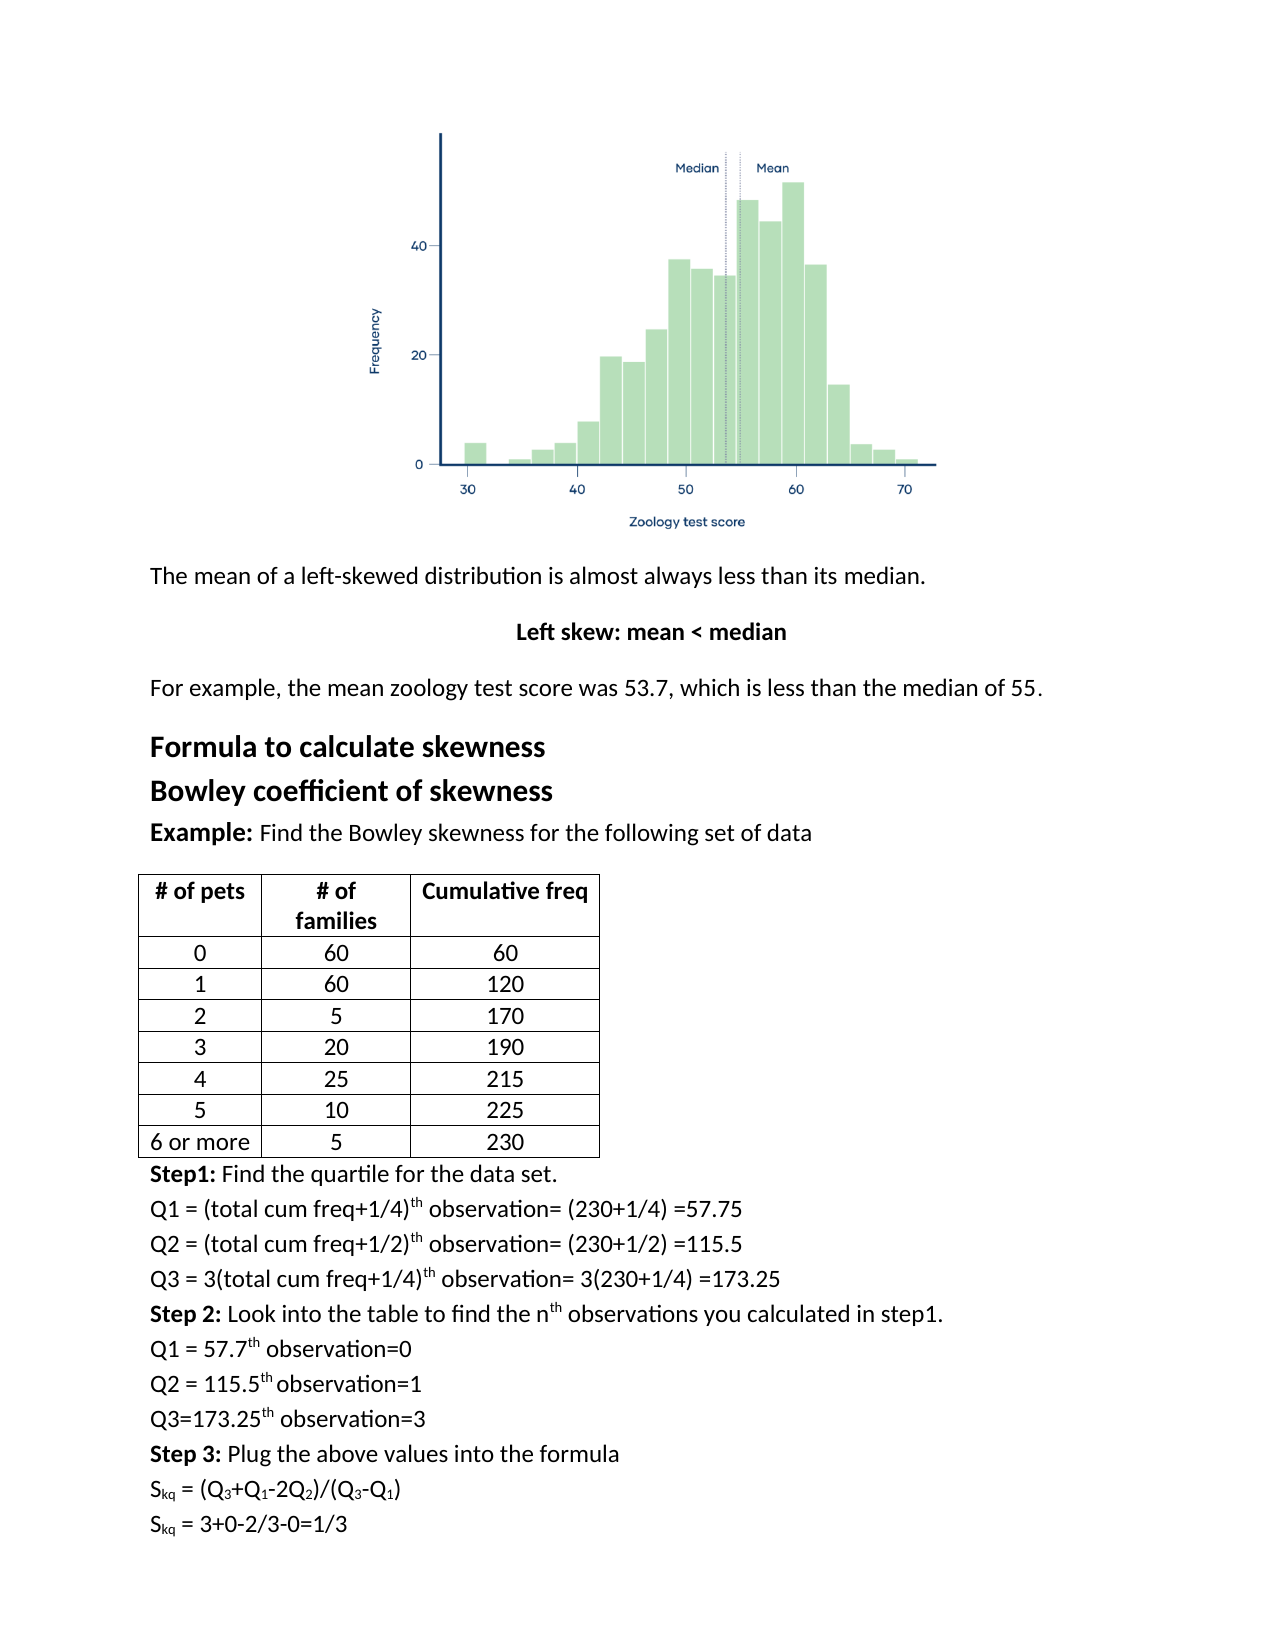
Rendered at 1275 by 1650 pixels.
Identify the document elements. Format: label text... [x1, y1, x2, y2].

table_header # of pets [139, 875, 261, 936]
table_cell 170 [411, 1000, 599, 1031]
table_cell 3 [139, 1032, 261, 1062]
table_cell 10 [262, 1095, 410, 1125]
table_cell 6 or more [139, 1126, 261, 1157]
text Q2 = (total cum freq+1/2)th observation= (230+1/2) =115.5 [150, 1228, 1153, 1258]
table_cell 5 [139, 1095, 261, 1125]
table_cell 2 [139, 1000, 261, 1031]
table_cell 0 [139, 937, 261, 967]
text Formula to calculate skewness [150, 727, 1153, 766]
table_cell 5 [262, 1000, 410, 1031]
text Skq = 3+0-2/3-0=1/3 [150, 1508, 1153, 1538]
text The mean of a left-skewed distribution is almost always less than its median. [150, 560, 1153, 591]
text Bowley coefficient of skewness [150, 771, 1153, 809]
text Example: Find the Bowley skewness for the following set of data [150, 815, 1153, 848]
table_cell 120 [411, 969, 599, 999]
text Q1 = 57.7th observation=0 [150, 1333, 1153, 1363]
text Q3=173.25th observation=3 [150, 1403, 1153, 1433]
table_cell 60 [411, 937, 599, 967]
table_cell 230 [411, 1126, 599, 1157]
text Step1: Find the quartile for the data set. [150, 1158, 1153, 1188]
table_cell 225 [411, 1095, 599, 1125]
text Skq = (Q3+Q1-2Q2)/(Q3-Q1) [150, 1473, 1153, 1503]
table_cell 215 [411, 1063, 599, 1094]
table_cell 60 [262, 937, 410, 967]
picture [361, 112, 943, 535]
table_cell 4 [139, 1063, 261, 1094]
table_cell 20 [262, 1032, 410, 1062]
text Step 2: Look into the table to find the nth observations you calculated in step1. [150, 1298, 1153, 1328]
table_header Cumulative freq [411, 875, 599, 936]
table_header # of families [262, 875, 410, 936]
text Q1 = (total cum freq+1/4)th observation= (230+1/4) =57.75 [150, 1193, 1153, 1223]
table_cell 1 [139, 969, 261, 999]
table_cell 5 [262, 1126, 410, 1157]
text Step 3: Plug the above values into the formula [150, 1438, 1153, 1468]
text For example, the mean zoology test score was 53.7, which is less than the median of 55. [150, 672, 1153, 702]
table_cell 60 [262, 969, 410, 999]
table_cell 190 [411, 1032, 599, 1062]
table_cell 25 [262, 1063, 410, 1094]
text Q3 = 3(total cum freq+1/4)th observation= 3(230+1/4) =173.25 [150, 1263, 1153, 1293]
text Left skew: mean < median [150, 616, 1153, 646]
text Q2 = 115.5th observation=1 [150, 1368, 1153, 1398]
